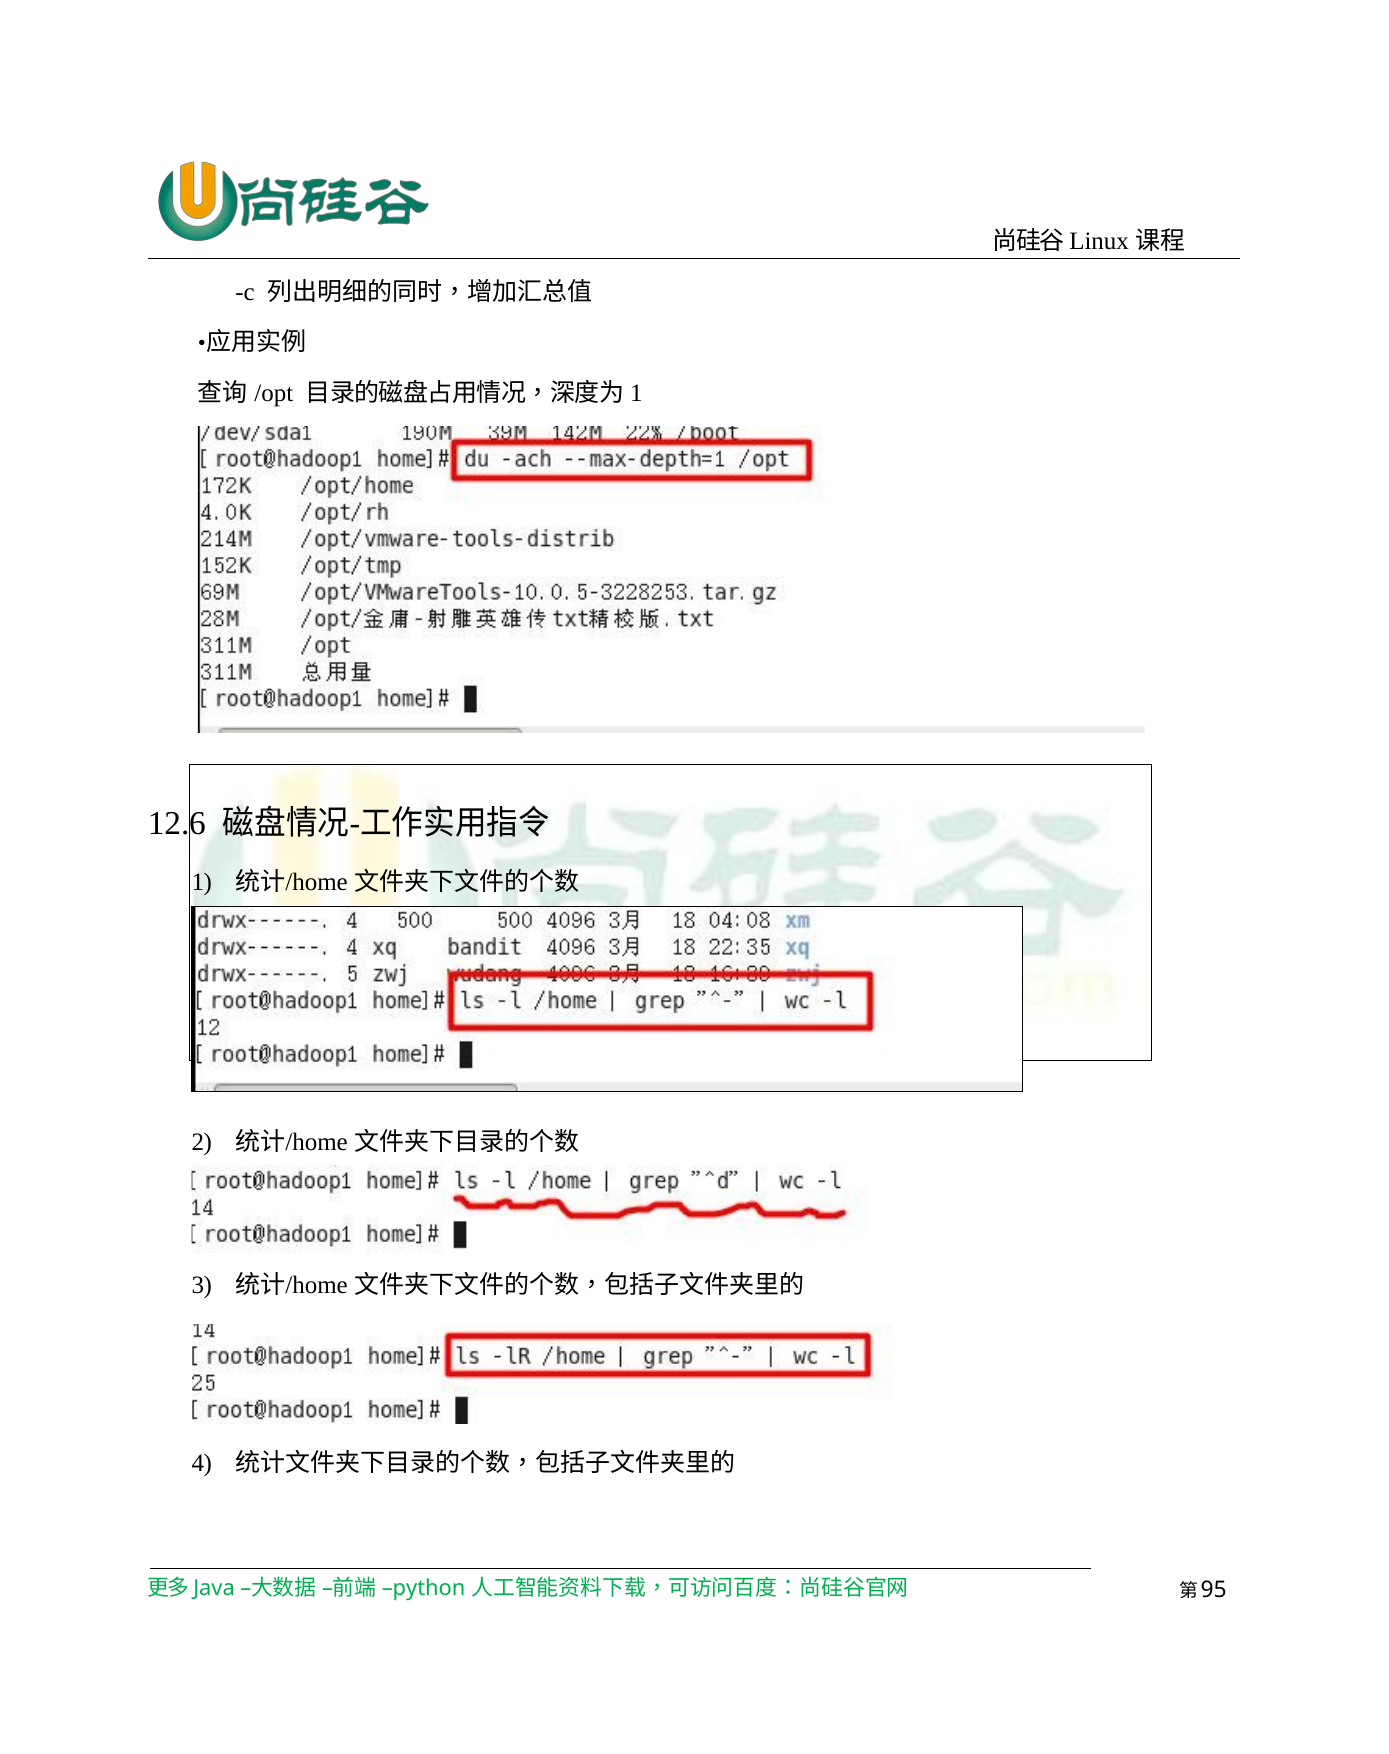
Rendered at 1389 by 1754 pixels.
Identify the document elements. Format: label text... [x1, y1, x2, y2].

picture [191, 1324, 893, 1424]
picture [190, 844, 1151, 1060]
picture [192, 907, 1022, 1091]
picture [197, 426, 1145, 733]
text 查询 /opt 目录的磁盘占用情况，深度为 1 [198, 375, 1338, 409]
list 统计/home 文件夹下目录的个数 [191, 1123, 1338, 1157]
subtitle 磁盘情况-工作实用指令 [148, 799, 1338, 844]
text -c 列出明细的同时，增加汇总值 [235, 273, 1338, 307]
list 应用实例 [198, 324, 1338, 358]
list 统计/home 文件夹下文件的个数 [191, 864, 1338, 898]
picture [190, 765, 1151, 799]
picture [191, 1165, 868, 1253]
picture [147, 153, 436, 249]
